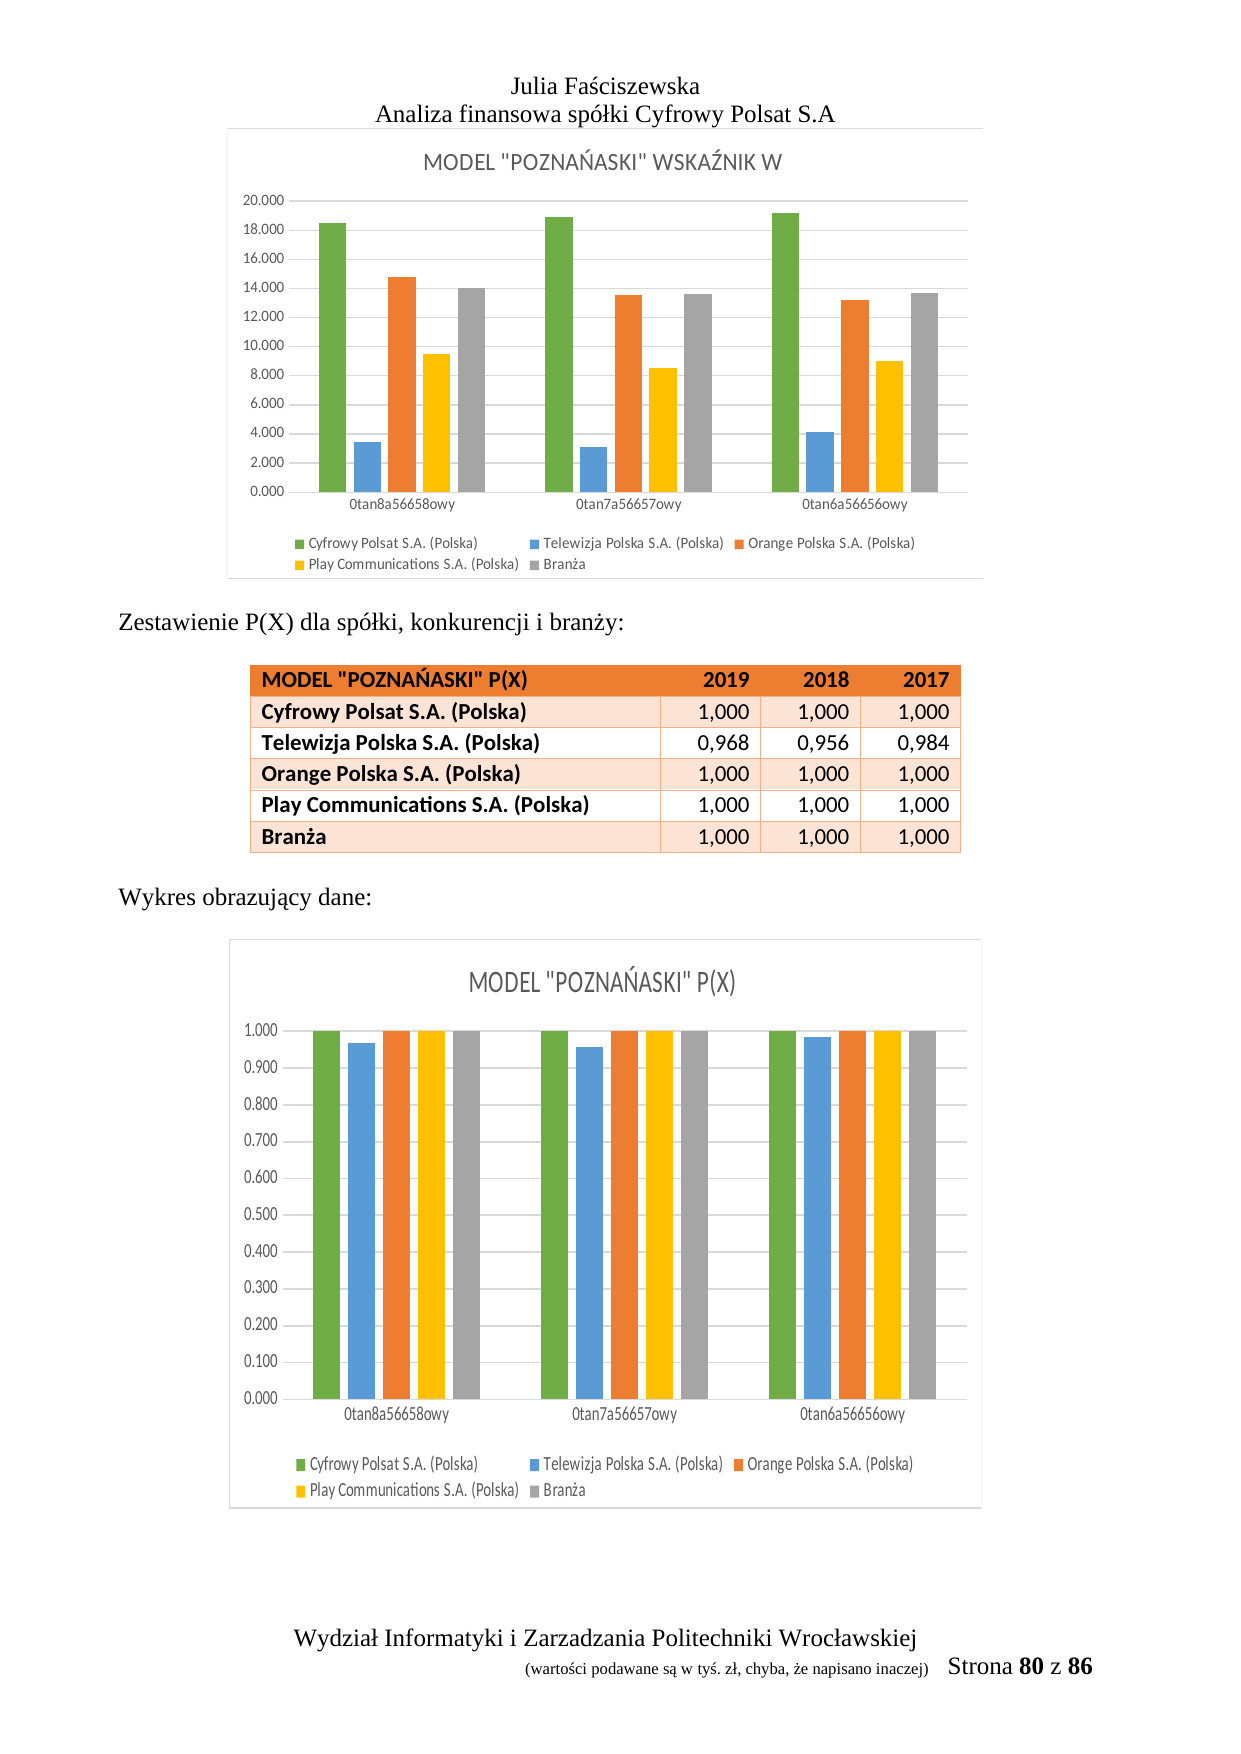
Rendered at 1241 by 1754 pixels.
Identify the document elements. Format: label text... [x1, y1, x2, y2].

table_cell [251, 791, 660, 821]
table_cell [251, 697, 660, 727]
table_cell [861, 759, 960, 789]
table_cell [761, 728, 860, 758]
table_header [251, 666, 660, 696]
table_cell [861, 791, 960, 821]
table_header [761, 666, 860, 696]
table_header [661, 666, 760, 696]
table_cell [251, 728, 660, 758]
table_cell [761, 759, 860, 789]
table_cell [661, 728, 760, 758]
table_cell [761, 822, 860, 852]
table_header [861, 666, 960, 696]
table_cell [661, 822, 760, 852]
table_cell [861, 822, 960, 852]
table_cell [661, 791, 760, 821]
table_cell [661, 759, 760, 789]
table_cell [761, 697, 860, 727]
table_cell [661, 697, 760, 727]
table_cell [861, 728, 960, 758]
text Wykres obrazujący dane: [118, 882, 1092, 911]
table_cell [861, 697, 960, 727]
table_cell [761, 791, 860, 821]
text Zestawienie P(X) dla spółki, konkurencji i branży: [118, 607, 1092, 636]
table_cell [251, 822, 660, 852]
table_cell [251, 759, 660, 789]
